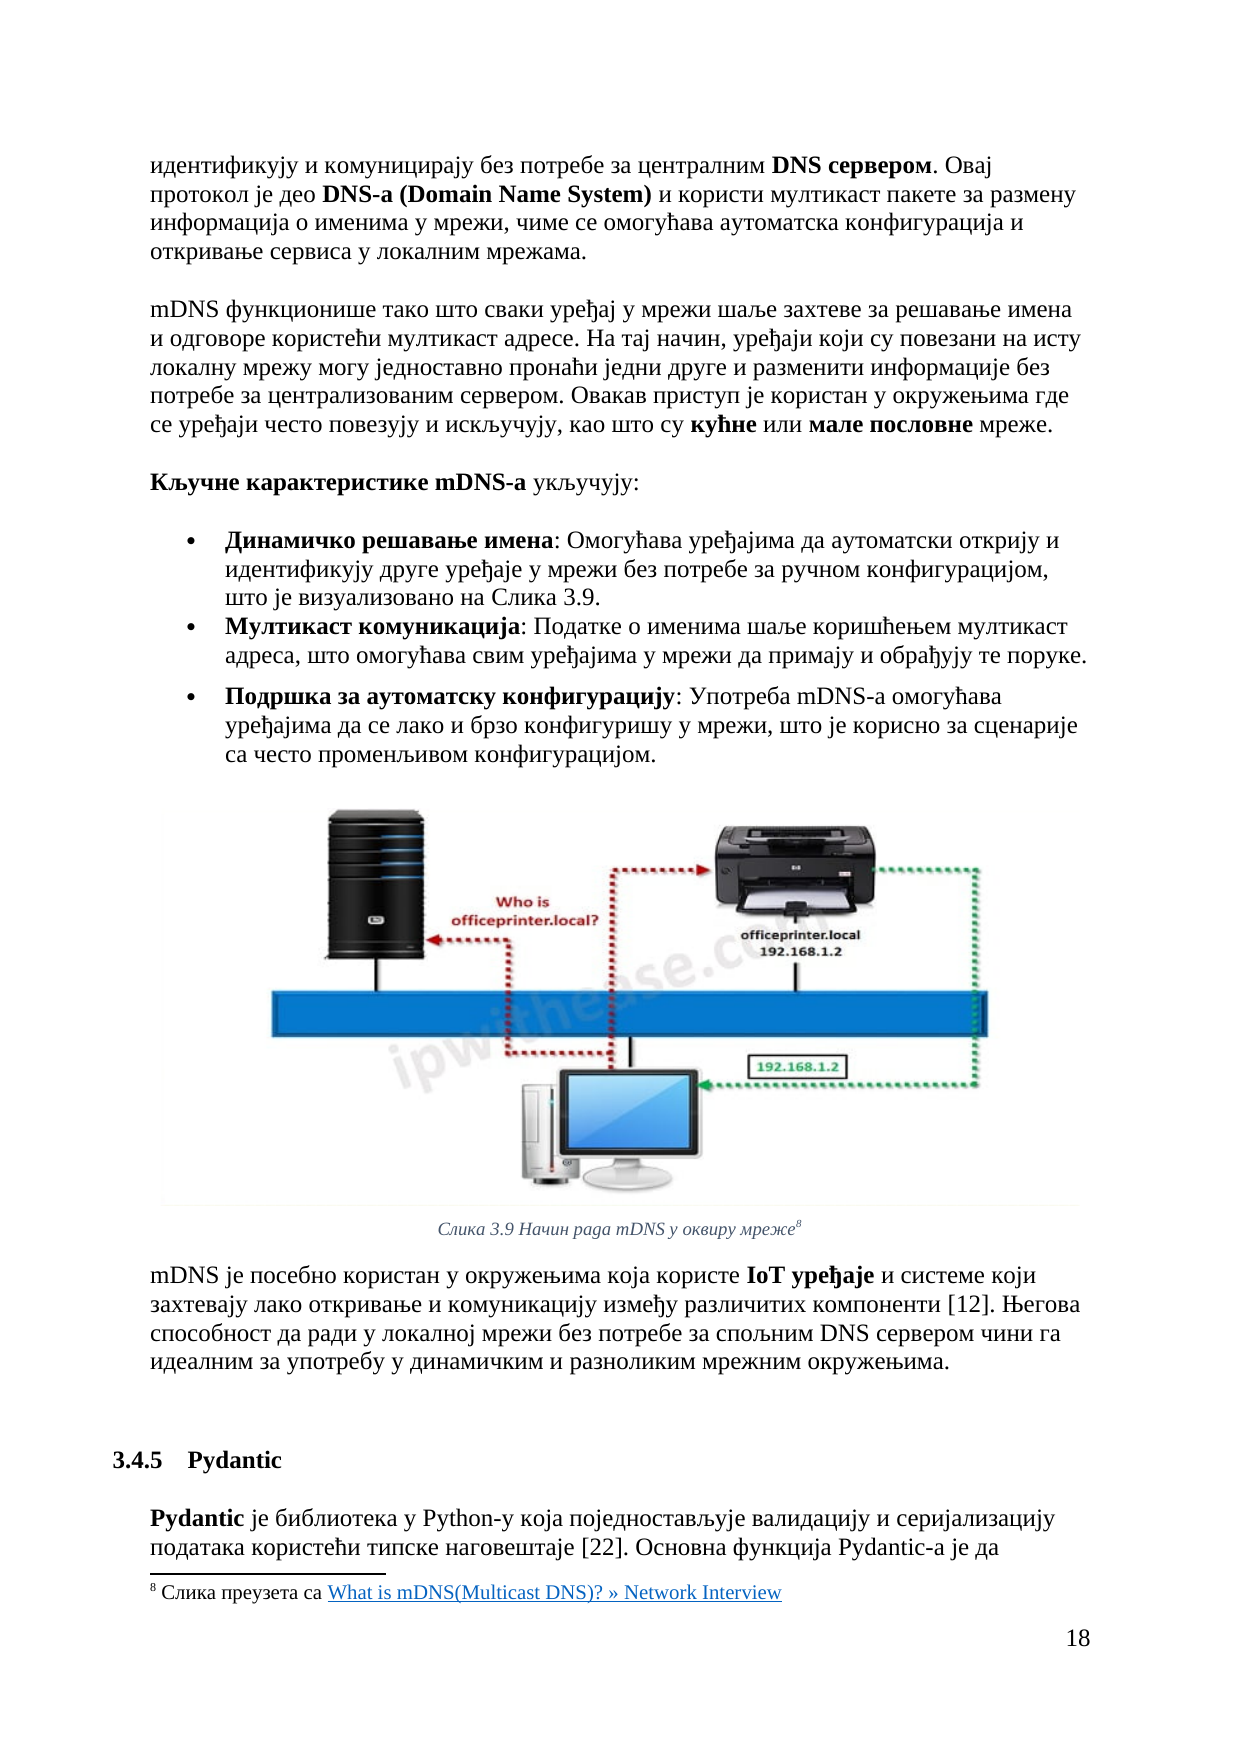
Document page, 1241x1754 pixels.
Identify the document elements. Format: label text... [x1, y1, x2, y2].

list Мултикаст комуникација: Податке о именима шаље коришћењем мултикаст адреса, што омогућава свим уређајима у мрежи да примају и обрађују те поруке. [187, 611, 1090, 669]
list Динамичко решавање имена: Омогућава уређајима да аутоматски открију и идентификују друге уређаје у мрежи без потребе за ручном конфигурацијом, што је визуализовано на Слика 3.9. [187, 525, 1090, 611]
subtitle Pydantic [112, 1446, 1090, 1474]
text Кључне карактеристике mDNS-а укључују: [150, 467, 1090, 496]
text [150, 150, 1090, 265]
list Подршка за аутоматску конфигурацију: Употреба mDNS-а омогућава уређајима да се лако и брзо конфигуришу у мрежи, што је корисно за сценарије са често променљивом конфигурацијом. [187, 681, 1090, 796]
picture [160, 808, 1080, 1206]
text mDNS функционише тако што сваки уређај у мрежи шаље захтеве за решавање имена и одговоре користећи мултикаст адресе. На тај начин, уређаји који су повезани на исту локалну мрежу могу једноставно пронаћи једни друге и разменити информације без потребе за централизованим сервером. Овакав приступ је користан у окружењима где се уређаји често повезују и искључују, као што су кућне или малe пословне мреже. [150, 294, 1090, 438]
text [150, 1503, 1090, 1561]
text mDNS је посебно користан у окружењима која користе IoT уређаје и системе који захтевају лако откривање и комуникацију између различитих компоненти [12]. Његова способност да ради у локалној мрежи без потребе за спољним DNS сервером чини га идеалним за употребу у динамичким и разноликим мрежним окружењима. [150, 1260, 1090, 1375]
text Слика 3.9 Начин рада mDNS у оквиру мреже [150, 1218, 1090, 1239]
